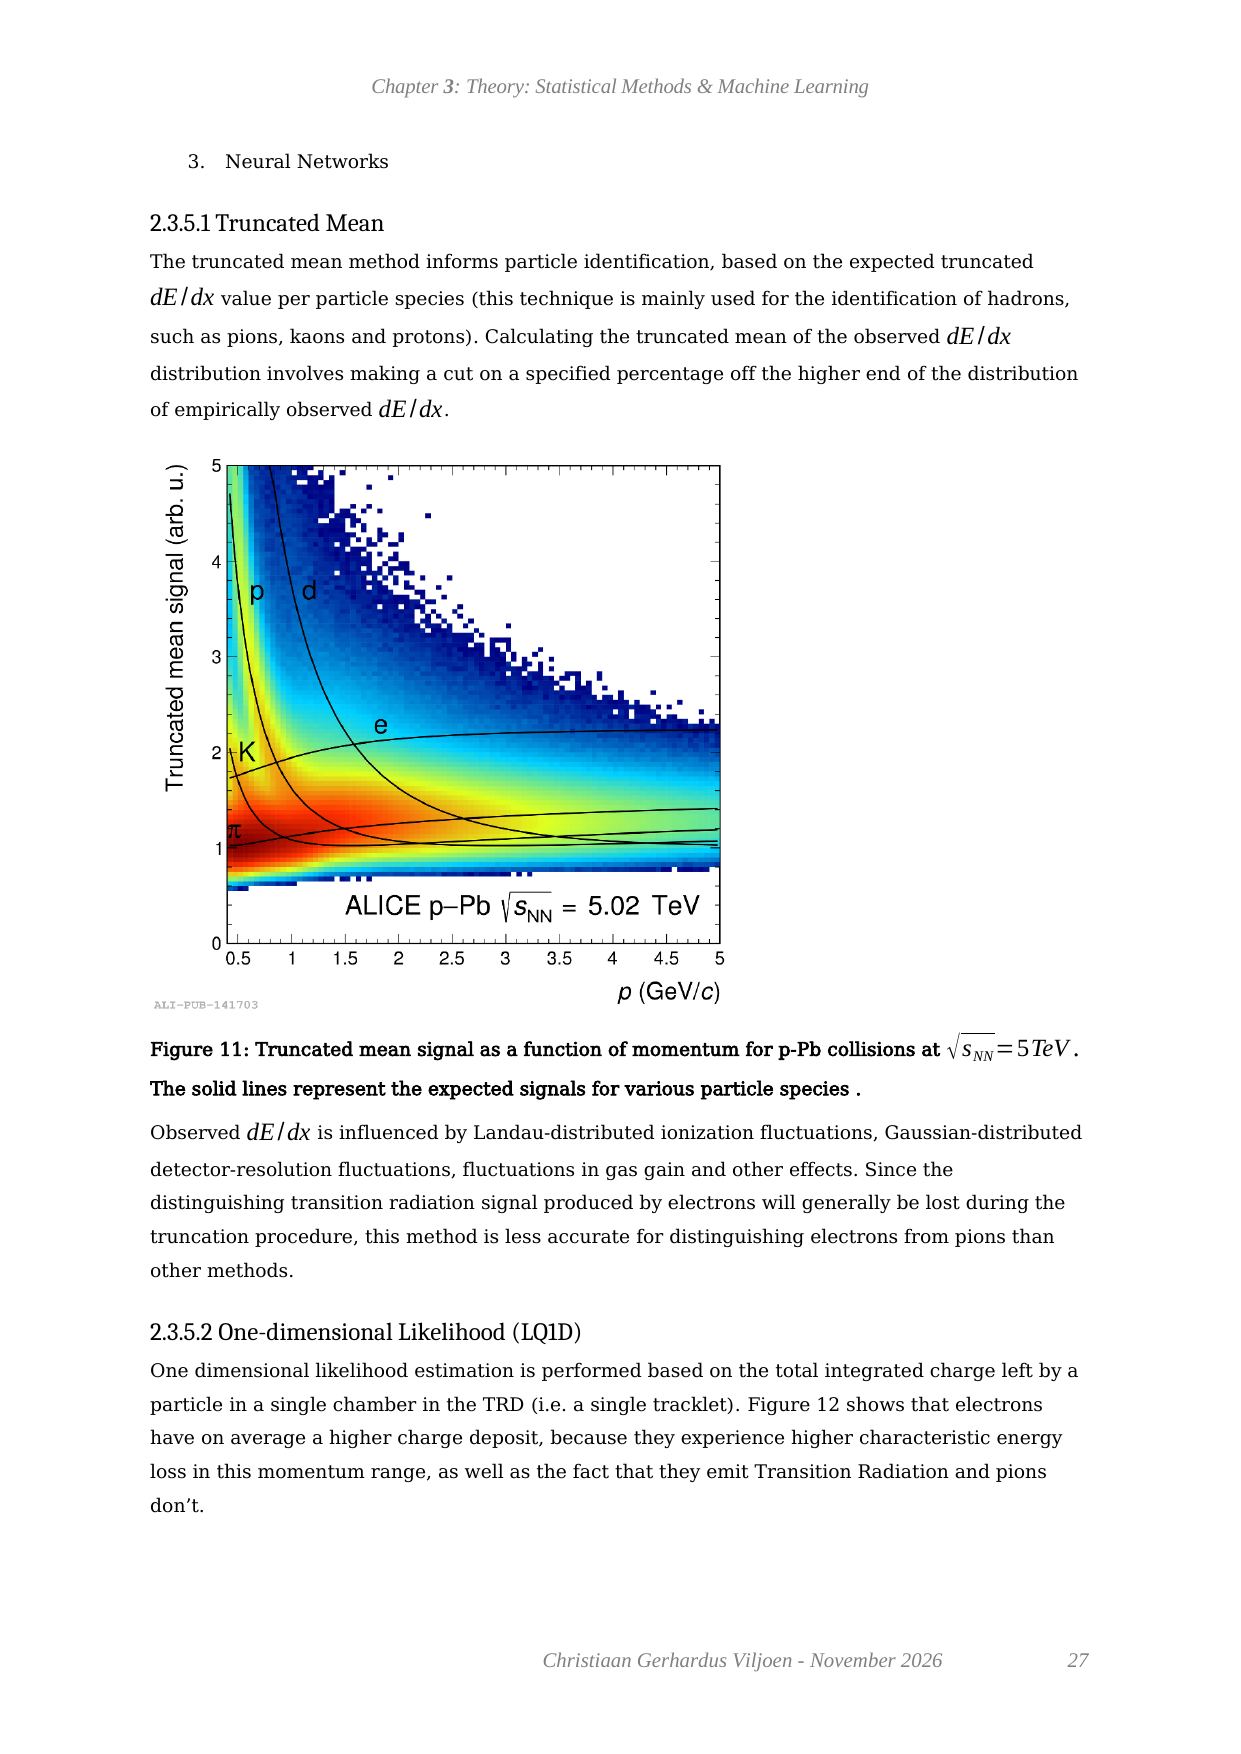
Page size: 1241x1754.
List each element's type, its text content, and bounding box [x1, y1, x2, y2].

subtitle Truncated Mean [150, 209, 1090, 237]
text The truncated mean method informs particle identification, based on the expected truncated value per particle species (this technique is mainly used for the identification of hadrons, such as pions, kaons and protons). Calculating the truncated mean of the observed distribution involves making a cut on a specified percentage off the higher end of the distribution of empirically observed . [150, 250, 1090, 423]
text Observed is influenced by Landau-distributed ionization fluctuations, Gaussian-distributed detector-resolution fluctuations, fluctuations in gas gain and other effects. Since the distinguishing transition radiation signal produced by electrons will generally be lost during the truncation procedure, this method is less accurate for distinguishing electrons from pions than other methods. [150, 1118, 1090, 1281]
subtitle One-dimensional Likelihood (LQ1D) [150, 1317, 1090, 1346]
text Figure 11: Truncated mean signal as a function of momentum for p-Pb collisions at . The solid lines represent the expected signals for various particle species . [150, 1032, 1090, 1099]
list Neural Networks [187, 150, 1090, 172]
text One dimensional likelihood estimation is performed based on the total integrated charge left by a particle in a single chamber in the TRD (i.e. a single tracklet). Figure 11 shows that electrons have on average a higher charge deposit, because they experience higher characteristic energy loss in this momentum range, as well as the fact that they emit Transition Radiation and pions don’t. [150, 1359, 1090, 1516]
picture [150, 442, 738, 1012]
